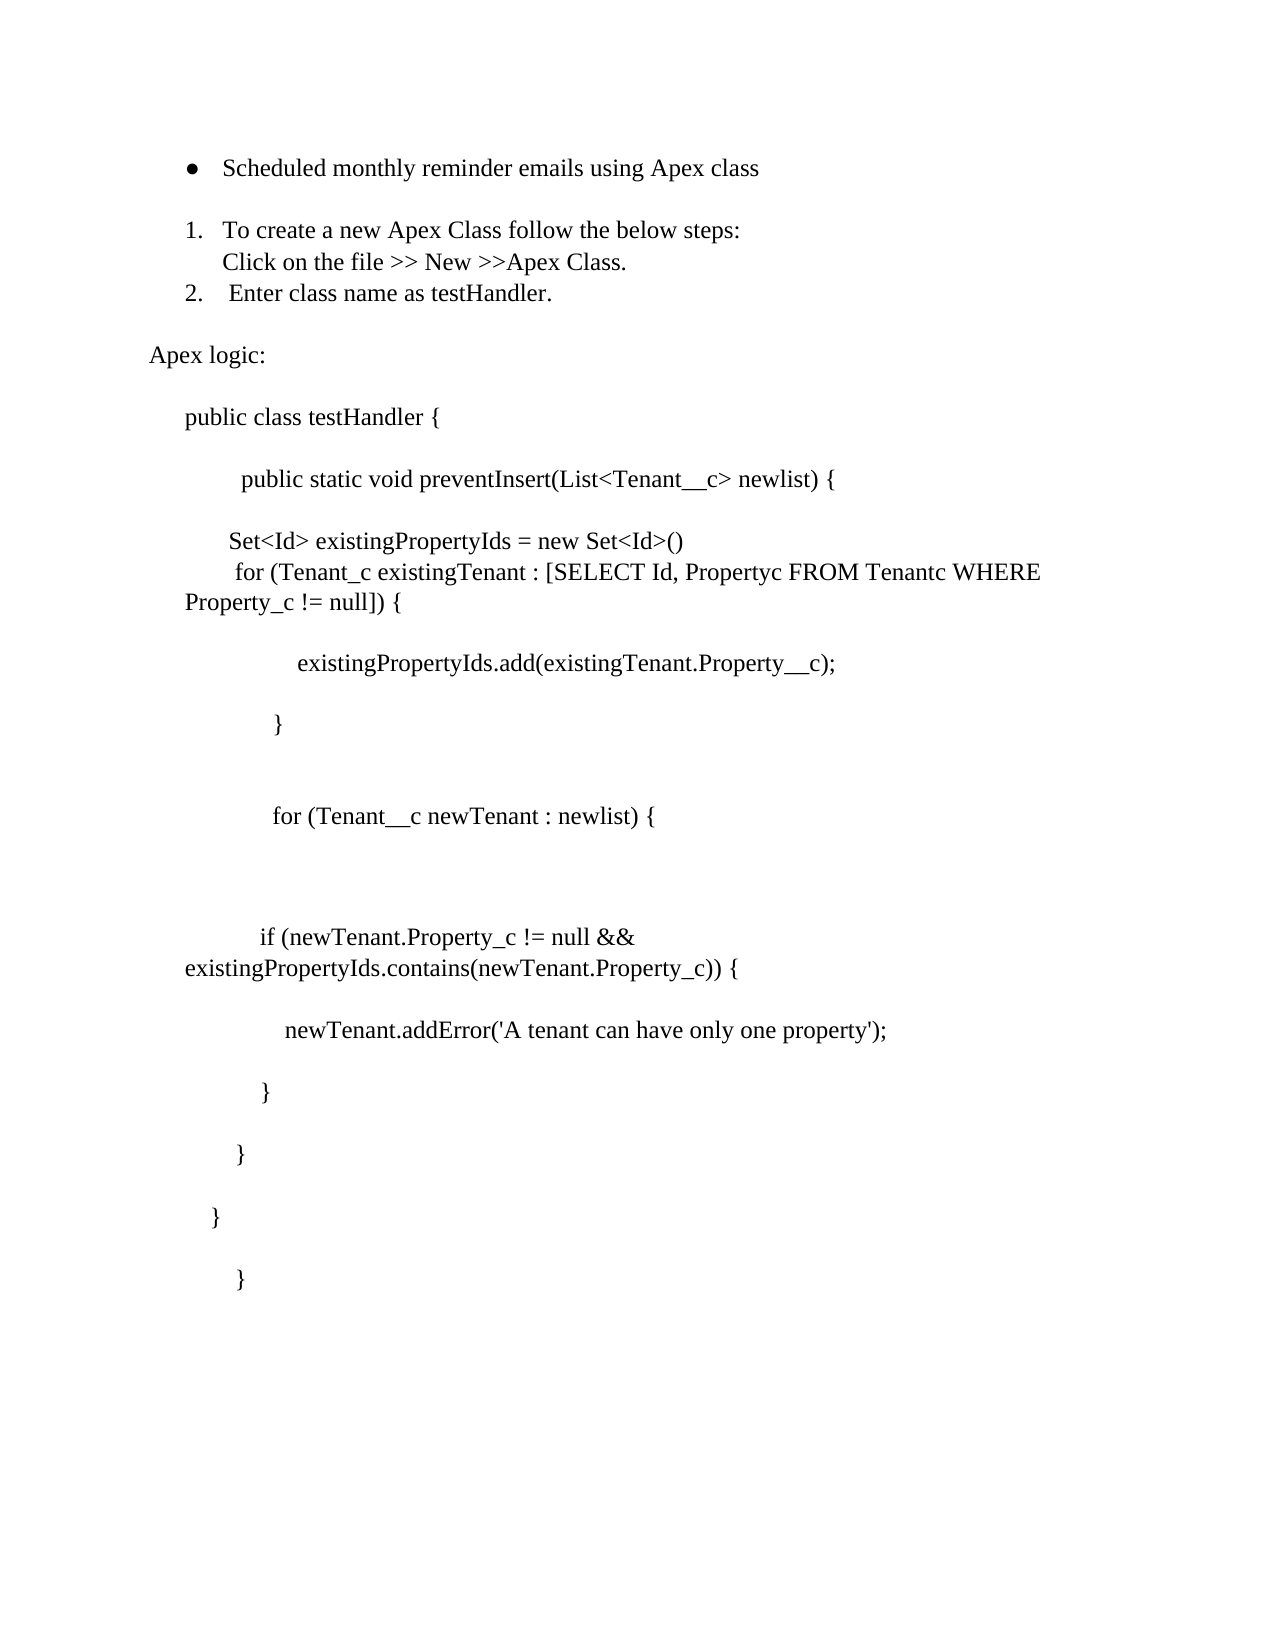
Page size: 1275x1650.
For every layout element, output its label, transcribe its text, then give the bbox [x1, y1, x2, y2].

list public static void preventInsert(List<Tenant__c> newlist) { [222, 464, 1168, 492]
text for (Tenant_c existingTenant : [SELECT Id, Propertyc FROM Tenantc WHERE Property_c != null]) { [184, 557, 1168, 616]
list Enter class name as testHandler. [184, 278, 1168, 307]
text } [184, 1202, 1168, 1231]
list for (Tenant__c newTenant : newlist) { [222, 801, 1168, 830]
list Scheduled monthly reminder emails using Apex class [184, 153, 1168, 182]
text Set<Id> existingPropertyIds = new Set<Id>() [184, 526, 1168, 555]
list existingPropertyIds.add(existingTenant.Property__c); [222, 648, 1168, 677]
text Apex logic: [148, 340, 1168, 369]
list To create a new Apex Class follow the below steps: [184, 216, 1168, 244]
text newTenant.addError('A tenant can have only one property'); [184, 1015, 1168, 1044]
text } [184, 1264, 1168, 1293]
text public class testHandler { [184, 402, 1168, 431]
text Click on the file >> New >>Apex Class. [184, 247, 1168, 275]
text } [184, 1077, 1168, 1106]
text } [184, 1139, 1168, 1168]
list } [222, 709, 1168, 737]
text if (newTenant.Property_c != null && existingPropertyIds.contains(newTenant.Property_c)) { [184, 922, 1168, 981]
